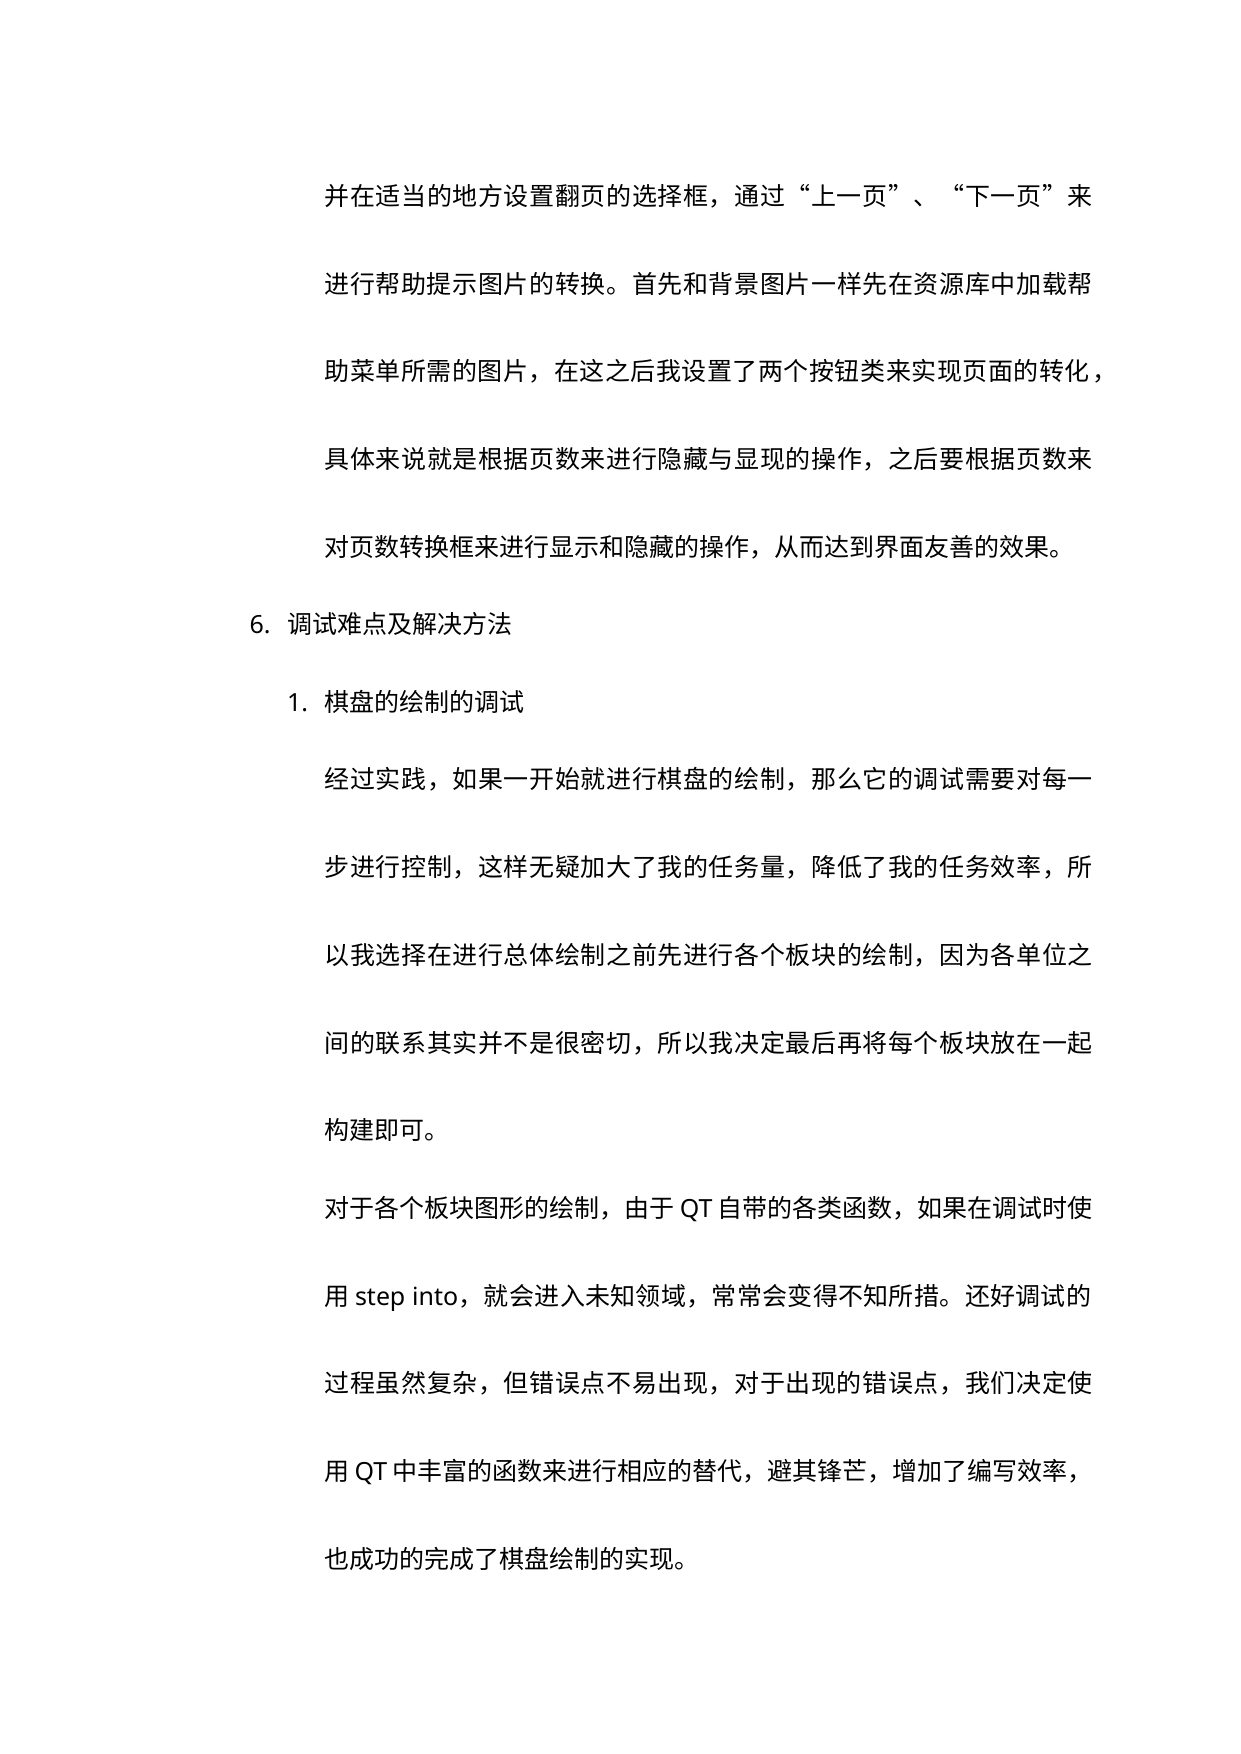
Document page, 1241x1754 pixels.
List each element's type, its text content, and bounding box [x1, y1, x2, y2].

list 经过实践，如果一开始就进行棋盘的绘制，那么它的调试需要对每一步进行控制，这样无疑加大了我的任务量，降低了我的任务效率，所以我选择在进行总体绘制之前先进行各个板块的绘制，因为各单位之间的联系其实并不是很密切，所以我决定最后再将每个板块放在一起构建即可。 [324, 746, 1092, 1161]
list 调试难点及解决方法 [249, 590, 1092, 655]
list 对于各个板块图形的绘制，由于QT自带的各类函数，如果在调试时使用step into，就会进入未知领域，常常会变得不知所措。还好调试的过程虽然复杂，但错误点不易出现，对于出现的错误点，我们决定使用QT中丰富的函数来进行相应的替代，避其锋芒，增加了编写效率，也成功的完成了棋盘绘制的实现。 [324, 1174, 1092, 1590]
list 棋盘的绘制的调试 [287, 668, 1092, 733]
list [324, 162, 1092, 578]
